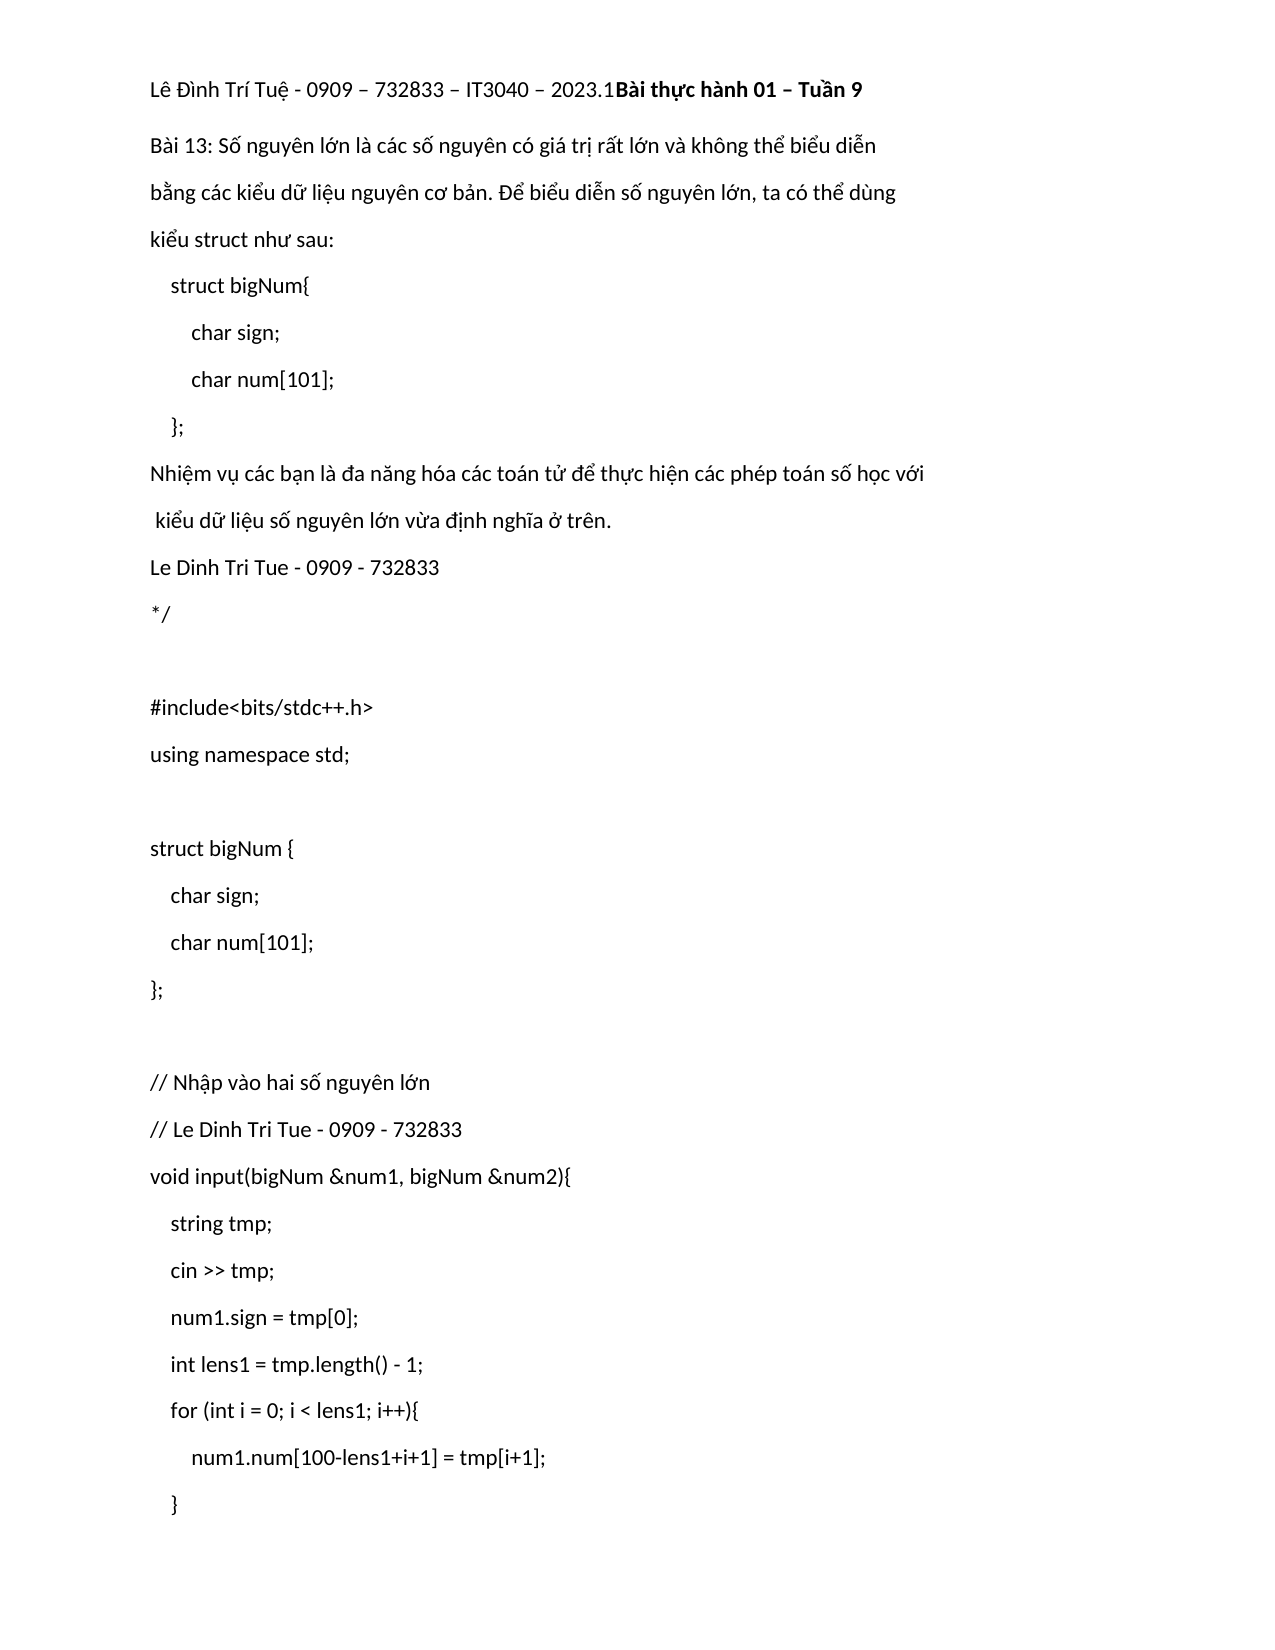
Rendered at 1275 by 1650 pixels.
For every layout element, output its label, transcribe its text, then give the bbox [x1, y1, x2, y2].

text kiểu struct như sau: [150, 225, 1125, 253]
text char sign; [150, 318, 1125, 347]
text int lens1 = tmp.length() - 1; [150, 1350, 1125, 1378]
text struct bigNum{ [150, 272, 1125, 300]
text for (int i = 0; i < lens1; i++){ [150, 1397, 1125, 1425]
text Nhiệm vụ các bạn là đa năng hóa các toán tử để thực hiện các phép toán số học với [150, 459, 1125, 487]
text struct bigNum { [150, 834, 1125, 862]
text #include<bits/stdc++.h> [150, 693, 1125, 722]
text char num[101]; [150, 928, 1125, 956]
text */ [150, 600, 1125, 628]
text num1.num[100-lens1+i+1] = tmp[i+1]; [150, 1443, 1125, 1472]
text kiểu dữ liệu số nguyên lớn vừa định nghĩa ở trên. [150, 506, 1125, 534]
text char sign; [150, 881, 1125, 909]
text char num[101]; [150, 365, 1125, 393]
text Bài 13: Số nguyên lớn là các số nguyên có giá trị rất lớn và không thể biểu diễn [150, 131, 1125, 159]
text } [150, 1490, 1125, 1518]
text // Le Dinh Tri Tue - 0909 - 732833 [150, 1115, 1125, 1143]
text void input(bigNum &num1, bigNum &num2){ [150, 1162, 1125, 1190]
text using namespace std; [150, 740, 1125, 768]
text cin >> tmp; [150, 1256, 1125, 1284]
text }; [150, 975, 1125, 1003]
text bằng các kiểu dữ liệu nguyên cơ bản. Để biểu diễn số nguyên lớn, ta có thể dùng [150, 178, 1125, 206]
text Le Dinh Tri Tue - 0909 - 732833 [150, 553, 1125, 581]
text string tmp; [150, 1209, 1125, 1237]
text num1.sign = tmp[0]; [150, 1303, 1125, 1331]
text }; [150, 412, 1125, 440]
text // Nhập vào hai số nguyên lớn [150, 1068, 1125, 1097]
